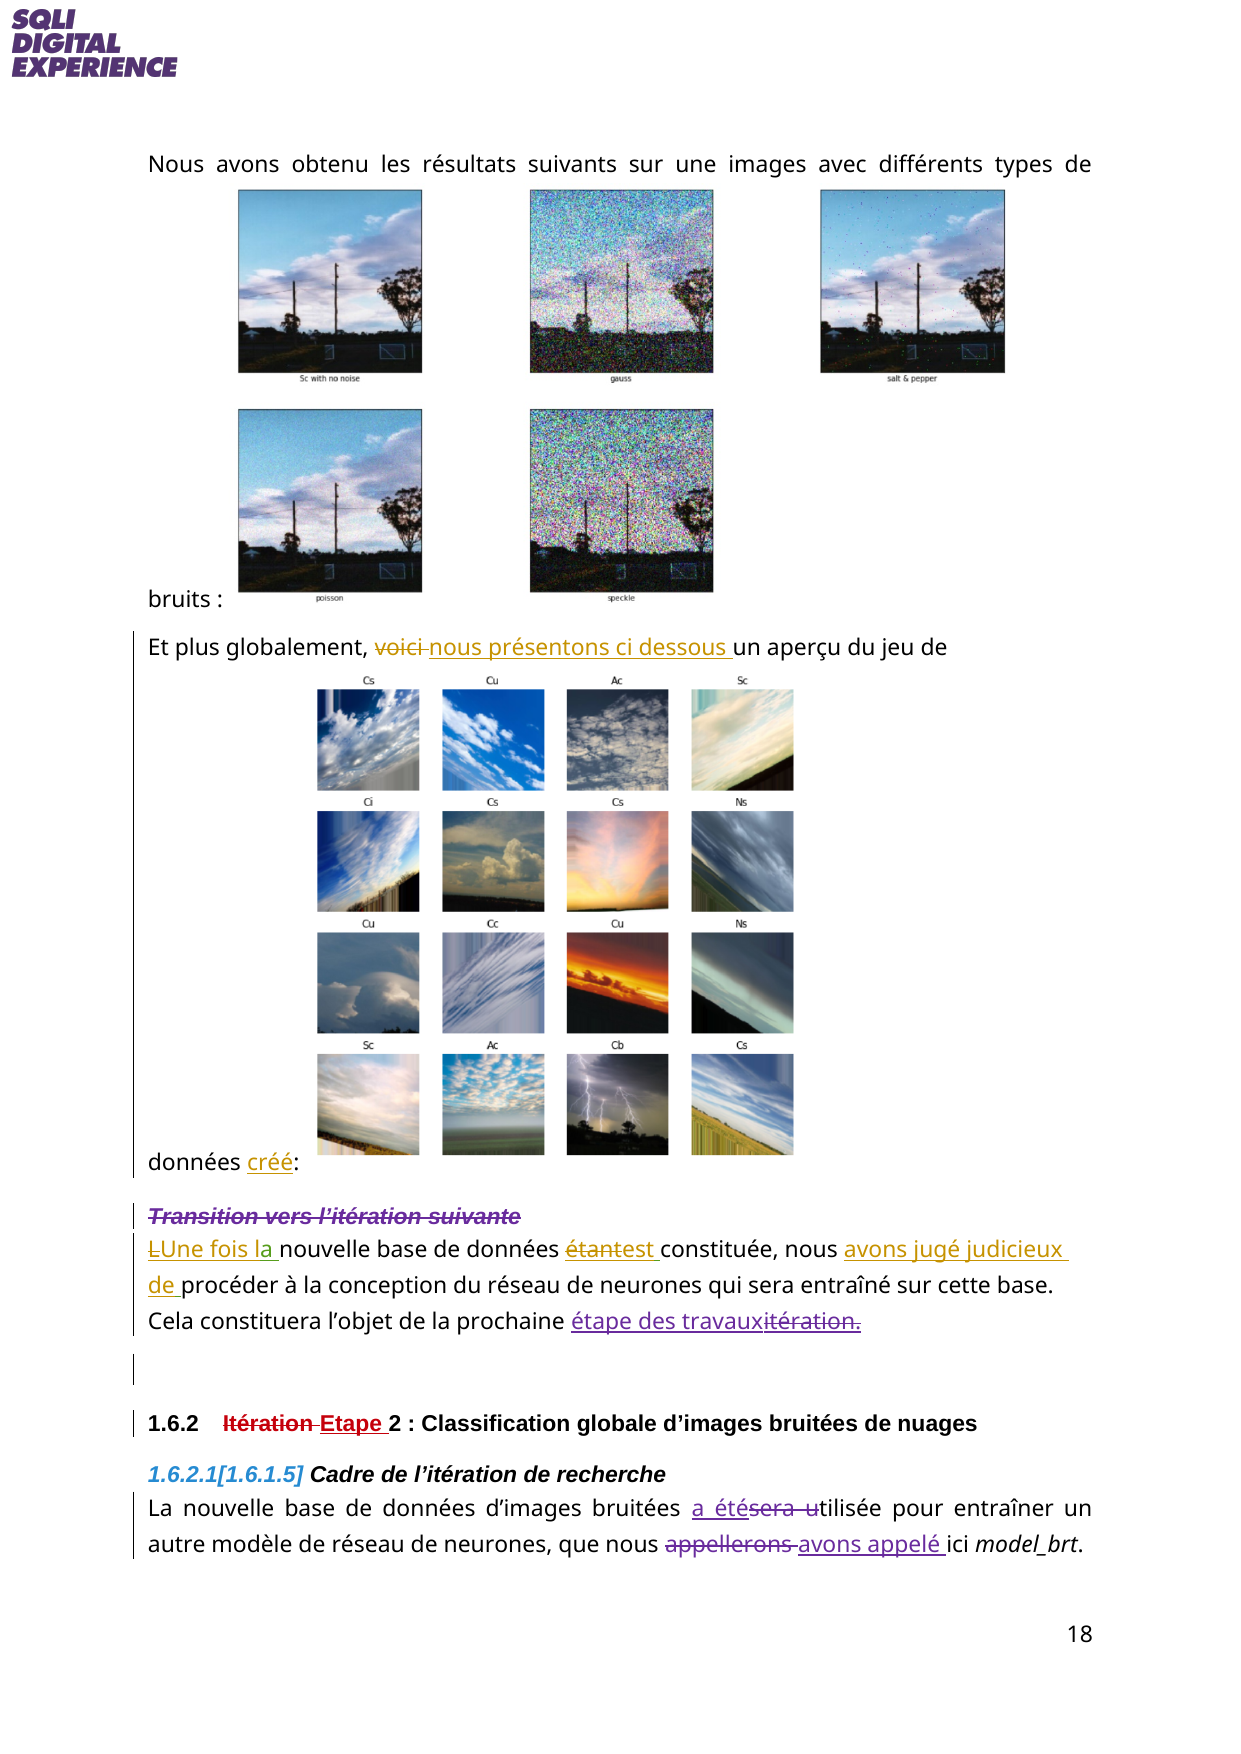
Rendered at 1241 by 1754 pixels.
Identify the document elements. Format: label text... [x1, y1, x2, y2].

subtitle 2 : Classification globale d’images bruitées de nuages [148, 1410, 1092, 1437]
text nouvelle base de données constituée, nous procéder à la conception du réseau de neurones qui sera entraîné sur cette base. Cela constituera l’objet de la prochaine [148, 1233, 1092, 1336]
text La nouvelle base de données d’images bruitées tilisée pour entraîner un autre modèle de réseau de neurones, que nous ici model_brt. [148, 1492, 1092, 1559]
subtitle Cadre de l’itération de recherche [148, 1461, 1092, 1488]
picture [305, 667, 814, 1171]
picture [11, 9, 178, 77]
picture [228, 183, 1012, 607]
